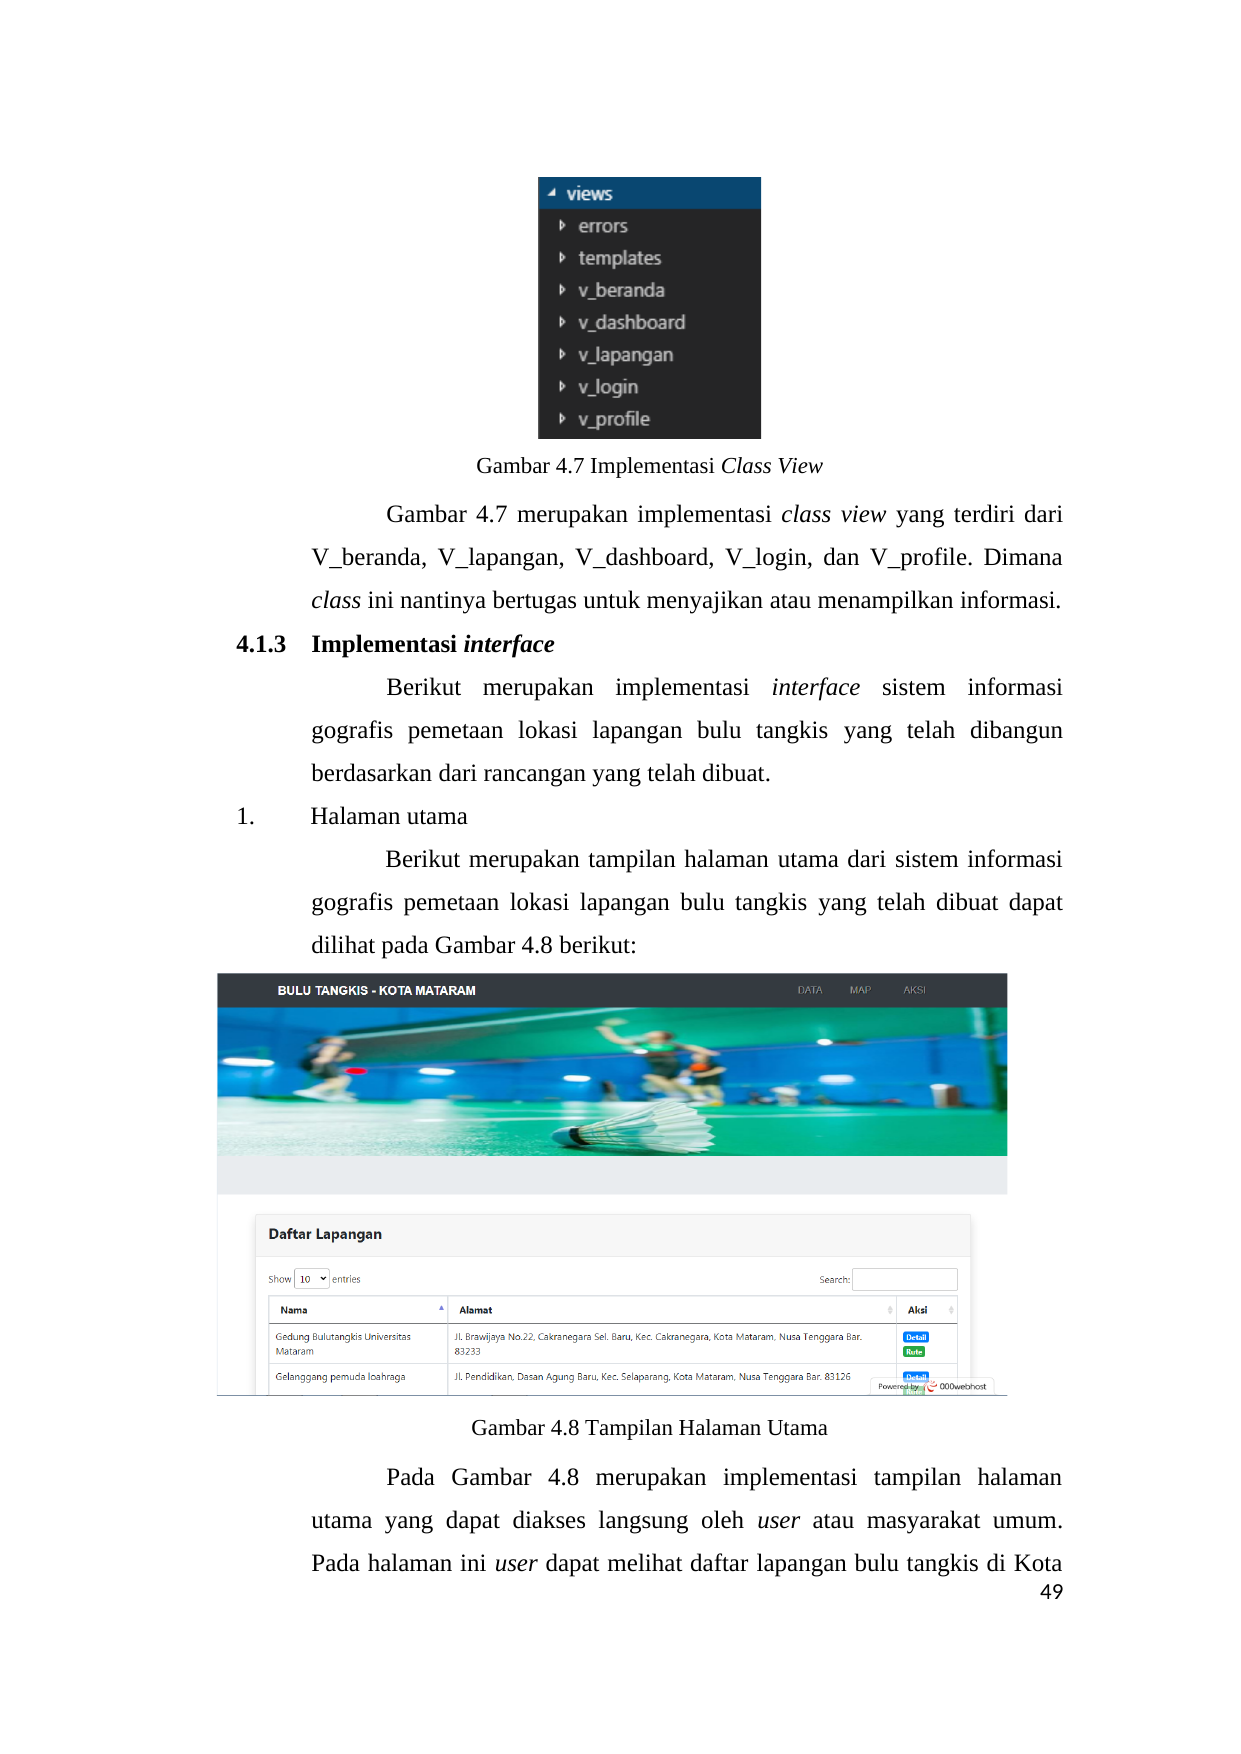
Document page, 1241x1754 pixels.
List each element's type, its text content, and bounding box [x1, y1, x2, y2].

list Implementasi interface [236, 629, 1063, 657]
picture [538, 177, 762, 439]
text Berikut merupakan implementasi interface sistem informasi gografis pemetaan lokasi lapangan bulu tangkis yang telah dibangun berdasarkan dari rancangan yang telah dibuat. [311, 672, 1063, 787]
text Gambar 4.7 merupakan implementasi class view yang terdiri dari V_beranda, V_lapangan, V_dashboard, V_login, dan V_profile. Dimana class ini nantinya bertugas untuk menyajikan atau menampilkan informasi. [311, 499, 1063, 614]
text Gambar 4.8 Tampilan Halaman Utama [236, 1414, 1063, 1441]
text Gambar 4.7 Implementasi Class View [236, 452, 1063, 478]
text Berikut merupakan tampilan halaman utama dari sistem informasi gografis pemetaan lokasi lapangan bulu tangkis yang telah dibuat dapat dilihat pada Gambar 4.8 berikut: [311, 844, 1063, 959]
list Halaman utama [236, 801, 1063, 830]
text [311, 1462, 1063, 1577]
picture [216, 973, 1008, 1396]
